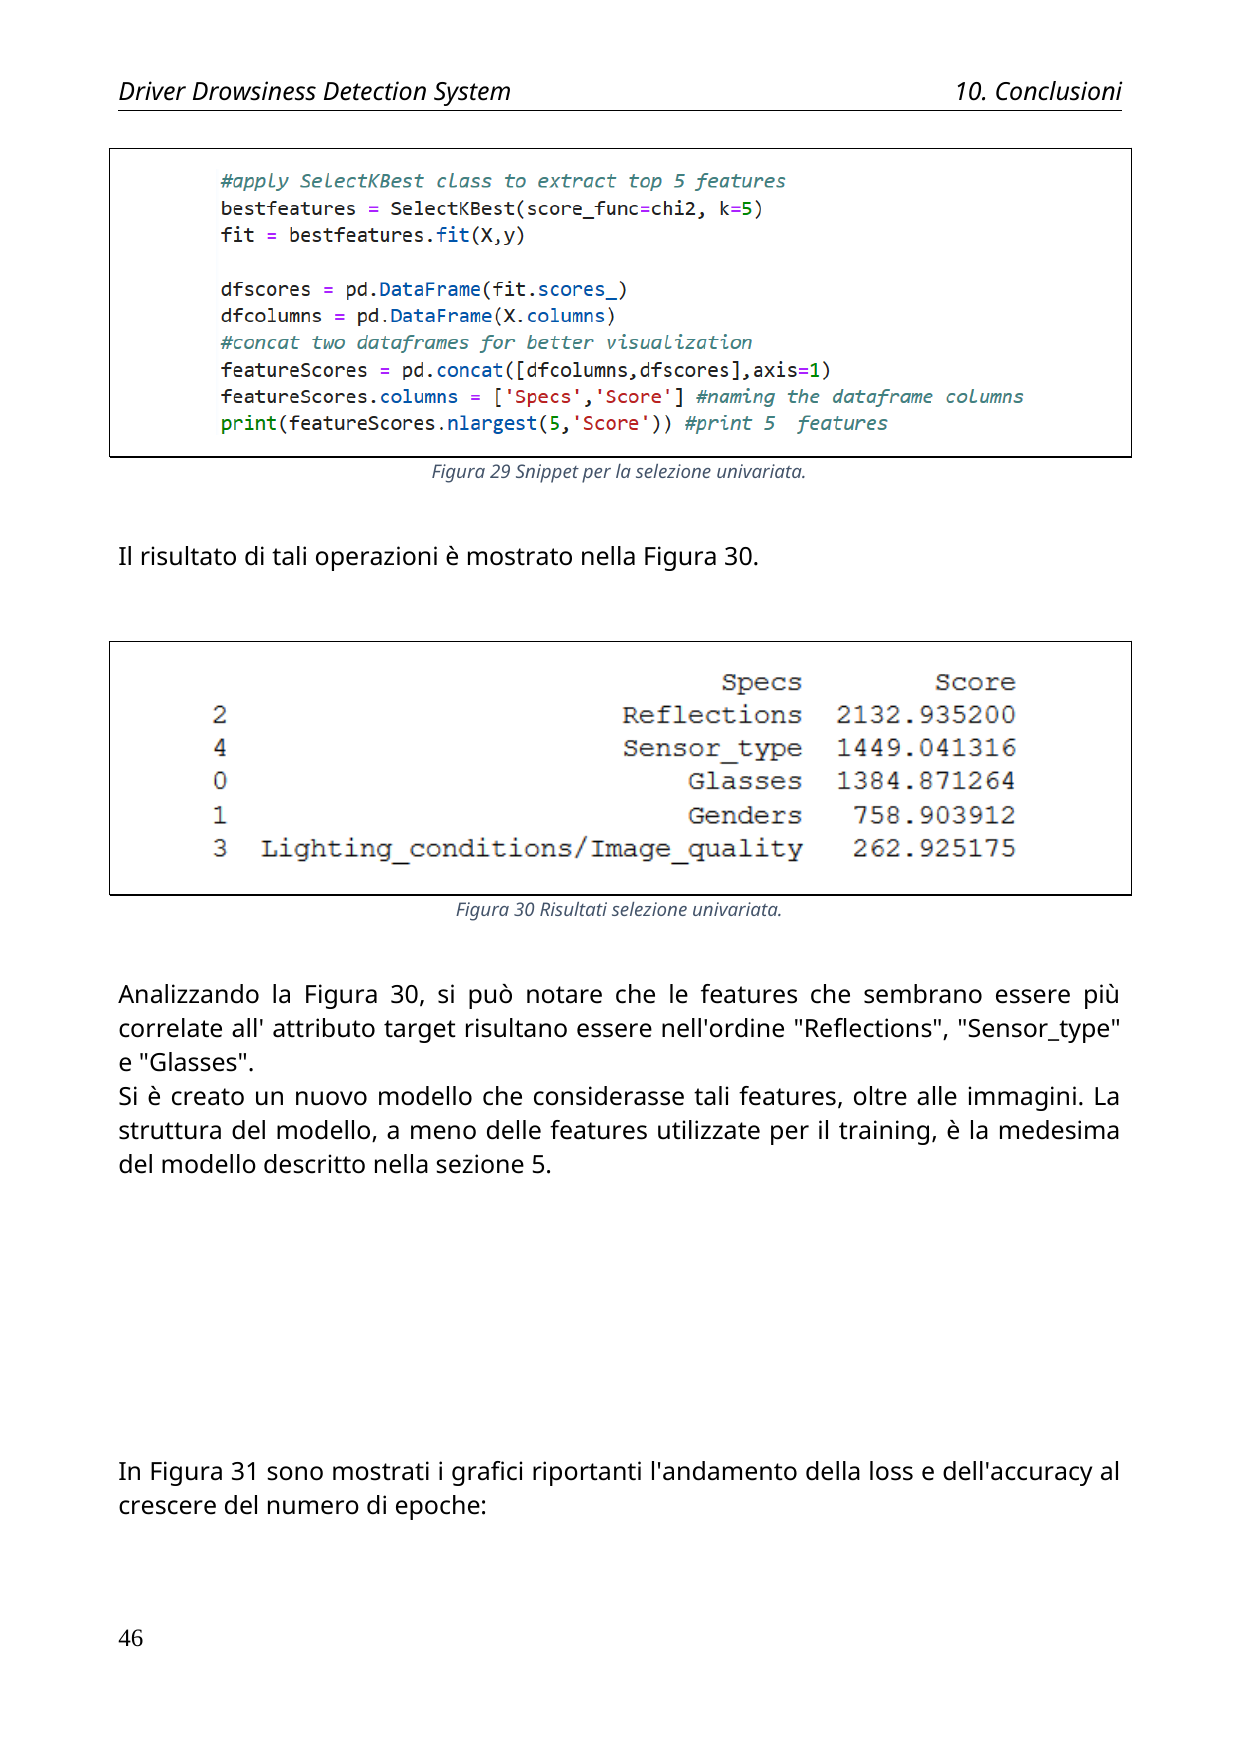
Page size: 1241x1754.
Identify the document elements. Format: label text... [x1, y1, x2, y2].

picture [204, 662, 1036, 874]
picture [216, 169, 1024, 435]
text Si è creato un nuovo modello che considerasse tali features, oltre alle immagini. La struttura del modello, a meno delle features utilizzate per il training, è la medesima del modello descritto nella sezione 5. [118, 1079, 1122, 1181]
text Analizzando la Figura 30, si può notare che le features che sembrano essere più correlate all' attributo target risultano essere nell'ordine "Reflections", "Sensor_type" e "Glasses". [118, 977, 1122, 1079]
text Figura 30 Risultati selezione univariata. [118, 896, 1122, 922]
text Il risultato di tali operazioni è mostrato nella Figura 30. [118, 538, 1122, 572]
text Figura 29 Snippet per la selezione univariata. [118, 458, 1122, 483]
text In Figura 31 sono mostrati i grafici riportanti l'andamento della loss e dell'accuracy al crescere del numero di epoche: [118, 1453, 1122, 1522]
